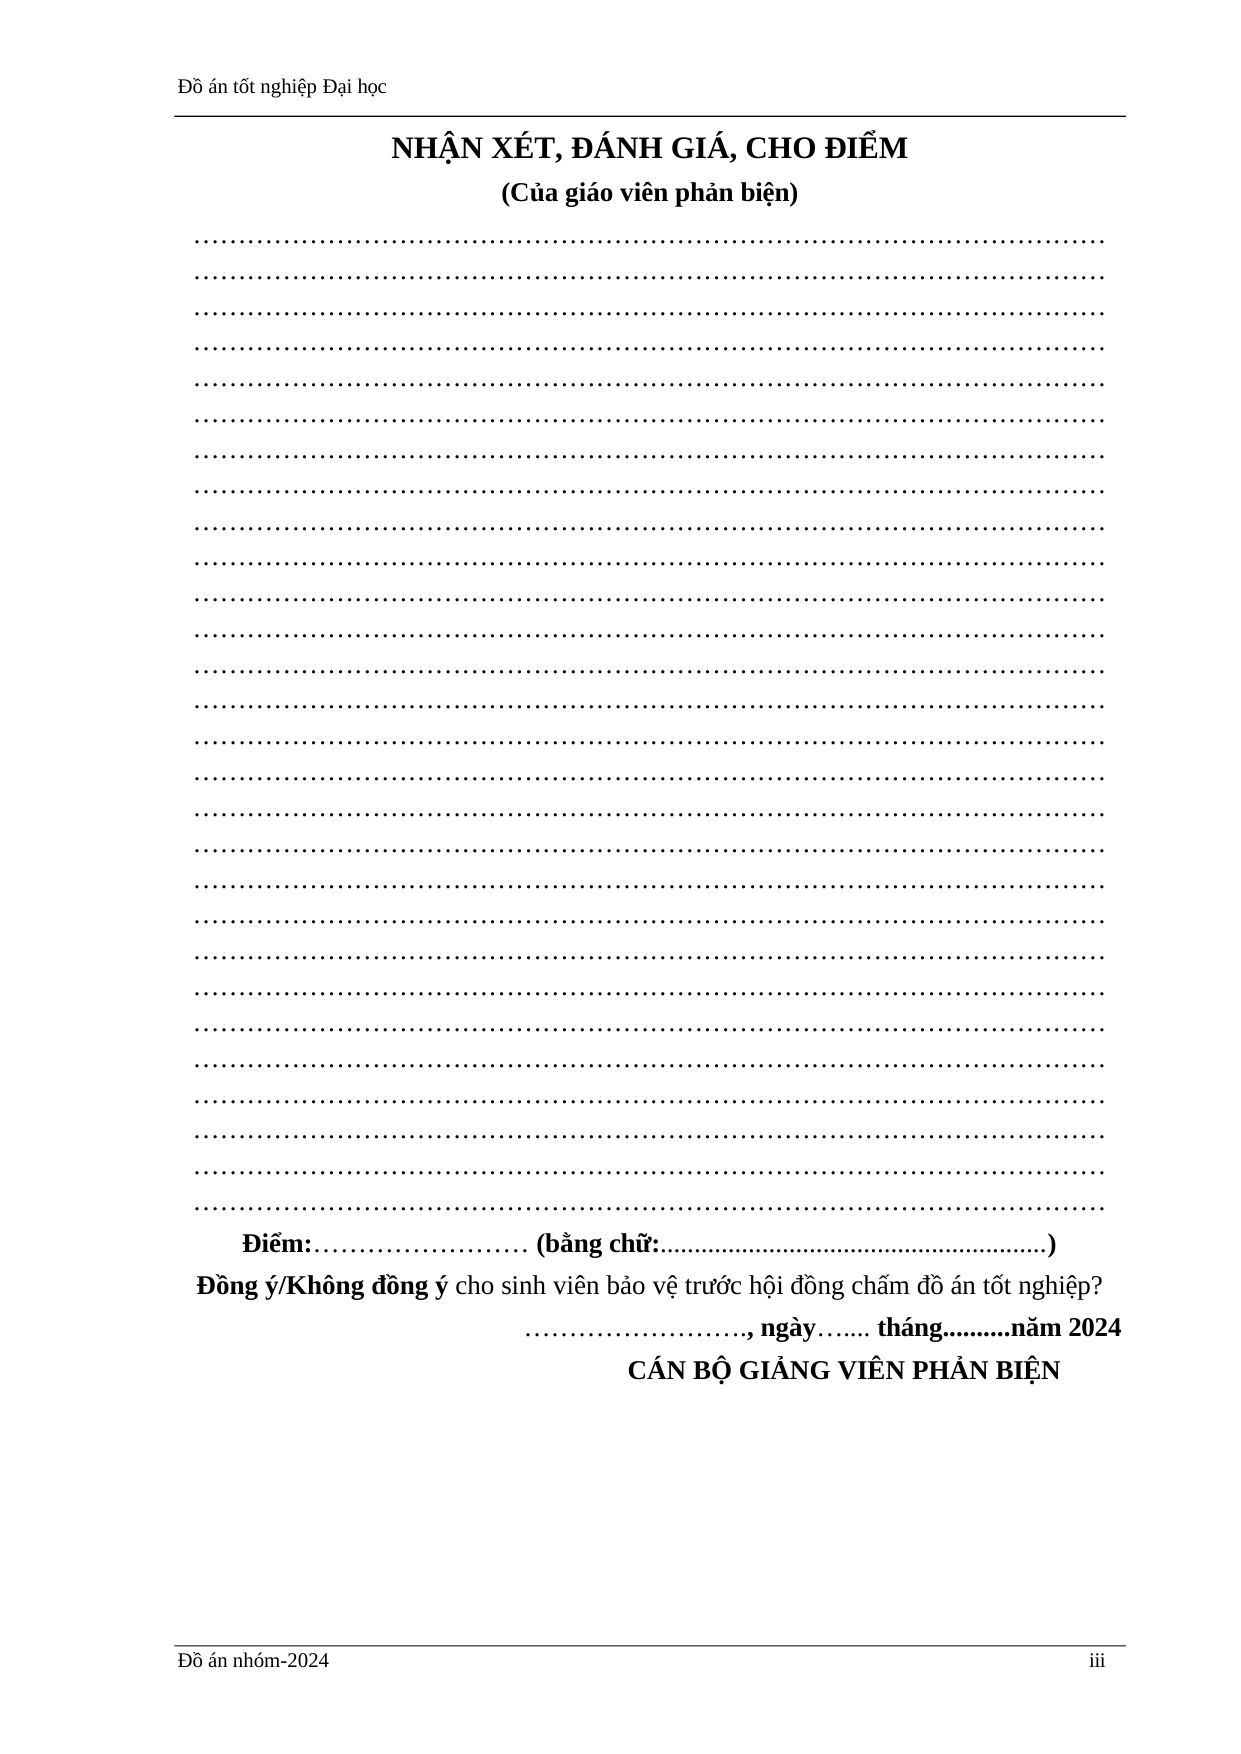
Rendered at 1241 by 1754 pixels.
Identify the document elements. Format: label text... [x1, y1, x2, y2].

text ………………………………………………………………………………………… [171, 397, 1128, 428]
text ………………………………………………………………………………………… [171, 505, 1128, 536]
text ………………………………………………………………………………………… [171, 361, 1128, 392]
text Đồng ý/Không đồng ý cho sinh viên bảo vệ trước hội đồng chấm đồ án tốt nghiệp? [171, 1269, 1128, 1300]
text ………………………………………………………………………………………… [171, 576, 1128, 607]
text ………………………………………………………………………………………… [171, 325, 1128, 356]
text ………………………………………………………………………………………… [171, 1006, 1128, 1037]
text ………………………………………………………………………………………… [171, 289, 1128, 321]
text ………………………………………………………………………………………… [171, 1113, 1128, 1145]
text ………………………………………………………………………………………… [171, 469, 1128, 500]
text ………………………………………………………………………………………… [171, 898, 1128, 929]
text ………………………………………………………………………………………… [171, 218, 1128, 249]
text ………………………………………………………………………………………… [171, 612, 1128, 643]
text CÁN BỘ GIẢNG VIÊN PHẢN BIỆN [627, 1354, 1136, 1385]
text ………………………………………………………………………………………… [171, 863, 1128, 894]
text ………………………………………………………………………………………… [171, 254, 1128, 285]
text ………………………………………………………………………………………… [171, 791, 1128, 822]
subtitle (Của giáo viên phản biện) [171, 177, 1128, 208]
text ………………………………………………………………………………………… [171, 1149, 1128, 1180]
text ………………………………………………………………………………………… [171, 433, 1128, 464]
text ………………………………………………………………………………………… [171, 1185, 1128, 1216]
text ………………………………………………………………………………………… [171, 827, 1128, 858]
text ………………………………………………………………………………………… [171, 934, 1128, 966]
text ………………………………………………………………………………………… [171, 648, 1128, 679]
text ………………………………………………………………………………………… [171, 1078, 1128, 1109]
text ………………………………………………………………………………………… [171, 540, 1128, 572]
text ………………………………………………………………………………………… [171, 1042, 1128, 1073]
text ………………………………………………………………………………………… [171, 970, 1128, 1001]
text ………………………………………………………………………………………… [171, 684, 1128, 715]
text ………………………………………………………………………………………… [171, 755, 1128, 786]
text Điểm:…………………… (bằng chữ: ) [163, 1227, 1136, 1258]
text ………………………………………………………………………………………… [171, 719, 1128, 751]
text ……………………., ngày….... tháng năm 2024 [509, 1311, 1136, 1342]
subtitle NHẬN XÉT, ĐÁNH GIÁ, CHO ĐIỂM [171, 129, 1129, 165]
